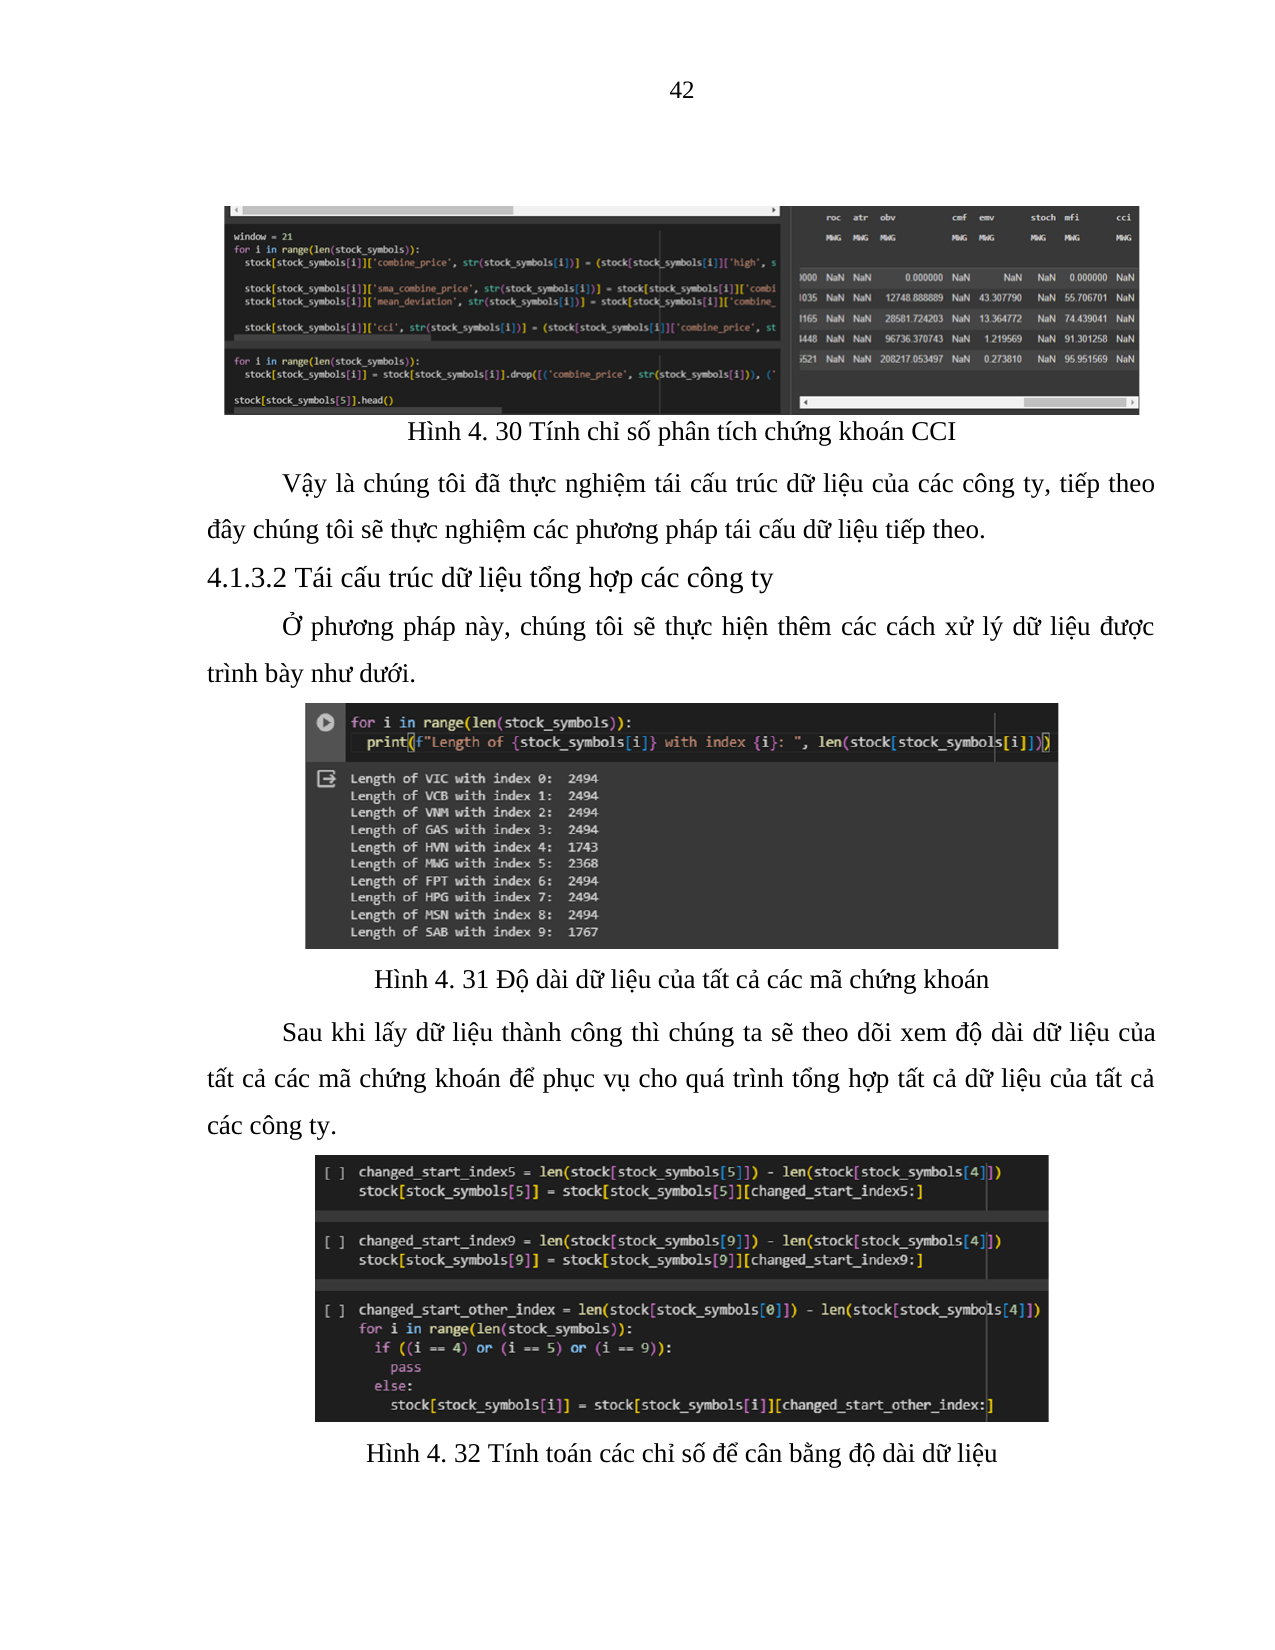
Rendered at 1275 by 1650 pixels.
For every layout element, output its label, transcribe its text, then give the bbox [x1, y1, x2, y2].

text Sau khi lấy dữ liệu thành công thì chúng ta sẽ theo dõi xem độ dài dữ liệu của tất cả các mã chứng khoán để phục vụ cho quá trình tổng hợp tất cả dữ liệu của tất cả các công ty. [207, 1016, 1157, 1140]
picture [315, 1155, 1049, 1422]
text 4.1.3.2 Tái cấu trúc dữ liệu tổng hợp các công ty [207, 560, 1157, 594]
text Hình 4. 31 Độ dài dữ liệu của tất cả các mã chứng khoán [207, 964, 1157, 995]
text Ở phương pháp này, chúng tôi sẽ thực hiện thêm các cách xử lý dữ liệu được trình bày như dưới. [207, 610, 1157, 688]
picture [224, 206, 1140, 415]
text Vậy là chúng tôi đã thực nghiệm tái cấu trúc dữ liệu của các công ty, tiếp theo đây chúng tôi sẽ thực nghiệm các phương pháp tái cấu dữ liệu tiếp theo. [207, 467, 1157, 544]
text Hình 4. 30 Tính chỉ số phân tích chứng khoán CCI [207, 415, 1157, 446]
text Hình 4. 32 Tính toán các chỉ số để cân bằng độ dài dữ liệu [207, 1437, 1157, 1468]
picture [305, 703, 1059, 949]
